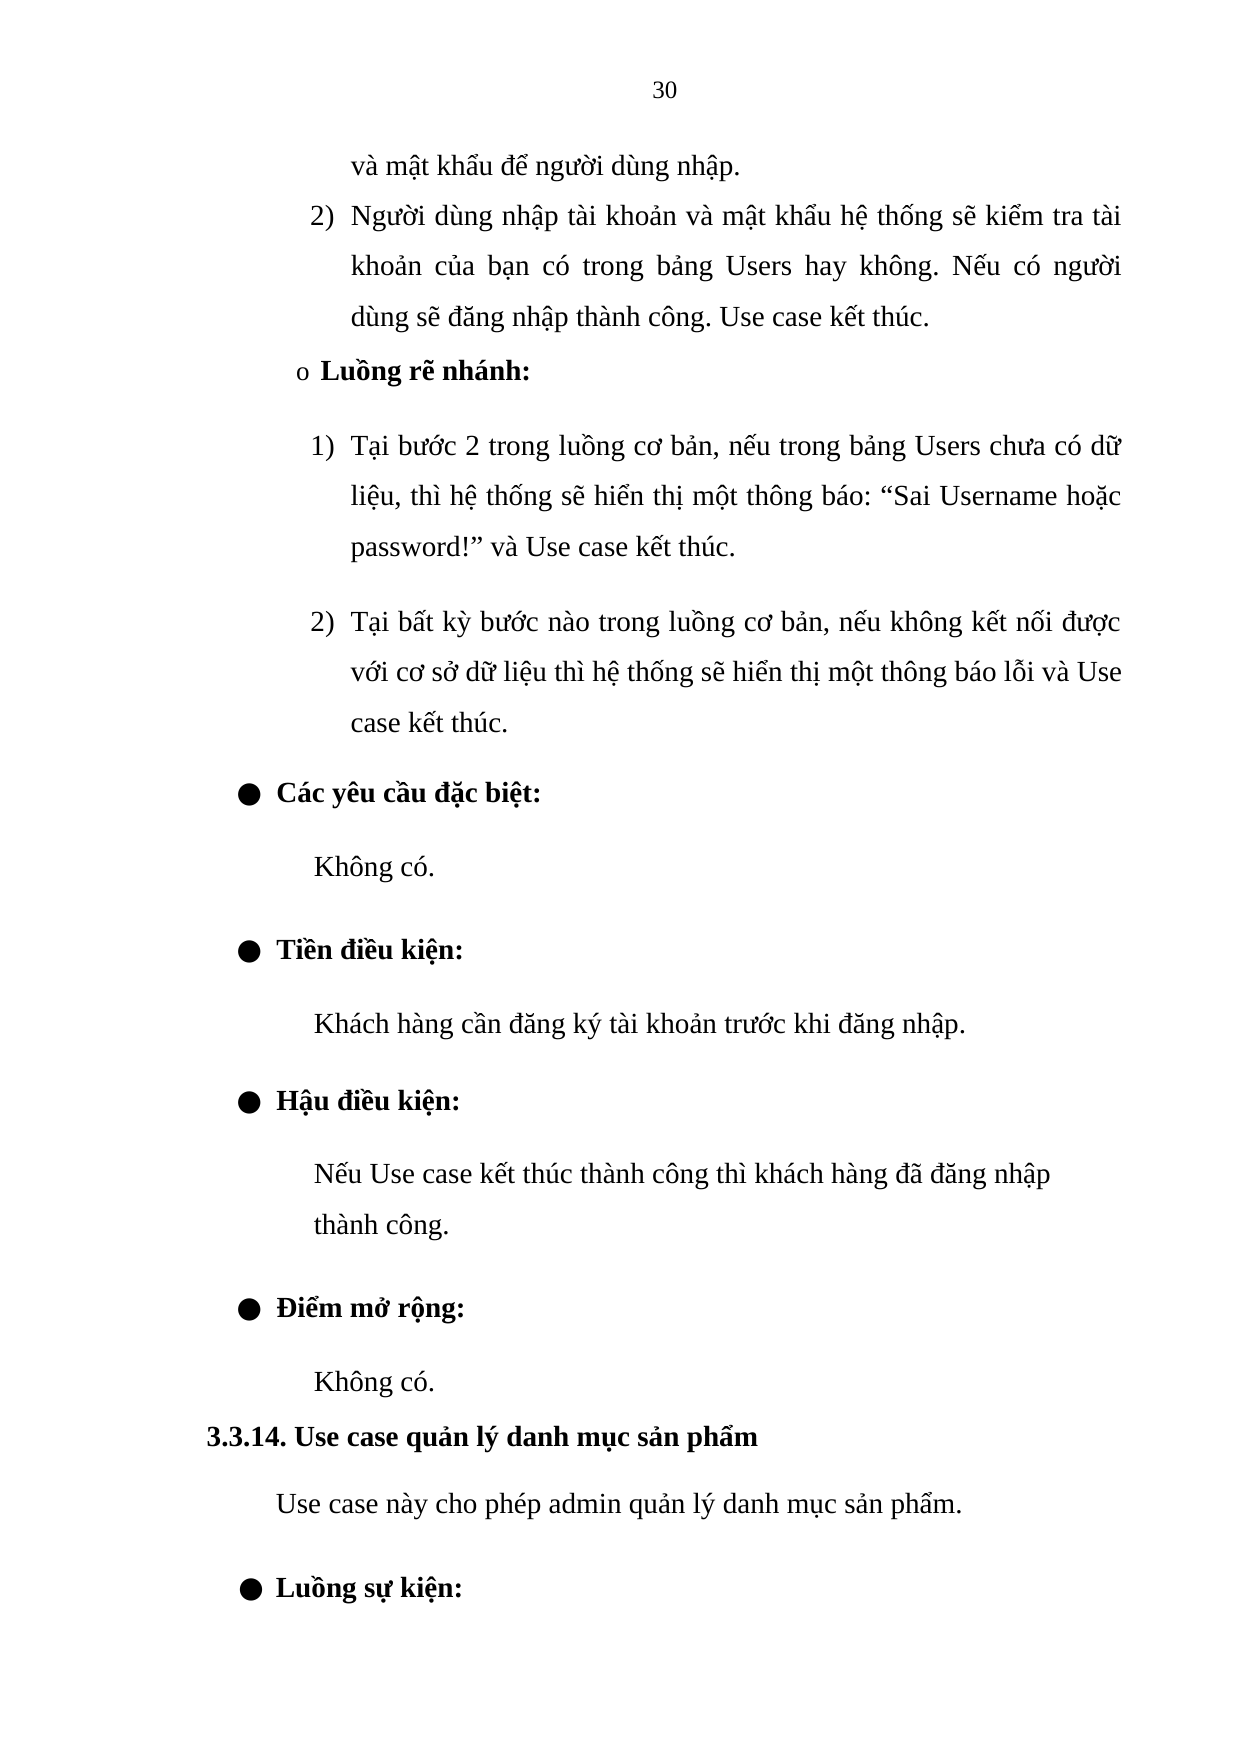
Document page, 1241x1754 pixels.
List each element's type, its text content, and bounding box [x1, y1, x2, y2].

text Use case này cho phép admin quản lý danh mục sản phẩm. [276, 1487, 1122, 1520]
text Không có. [313, 849, 1122, 882]
text Khách hàng cần đăng ký tài khoản trước khi đăng nhập. [313, 1006, 1122, 1040]
list Luồng sự kiện: [238, 1554, 1122, 1614]
text Nếu Use case kết thúc thành công thì khách hàng đã đăng nhập thành công. [313, 1156, 1122, 1240]
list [310, 148, 1122, 181]
text Không có. [313, 1364, 1122, 1398]
list Luồng rẽ nhánh: [296, 353, 1122, 386]
list Điểm mở rộng: [236, 1274, 1122, 1334]
list Hậu điều kiện: [236, 1067, 1122, 1127]
list Tiền điều kiện: [236, 916, 1122, 976]
subtitle 3.3.14. Use case quản lý danh mục sản phẩm [206, 1419, 1122, 1452]
list Các yêu cầu đặc biệt: [236, 759, 1122, 819]
list Tại bước 2 trong luồng cơ bản, nếu trong bảng Users chưa có dữ liệu, thì hệ thống sẽ hiển thị một thông báo: “Sai Username hoặc password!” và Use case kết thúc. [310, 428, 1122, 562]
list Người dùng nhập tài khoản và mật khẩu hệ thống sẽ kiểm tra tài khoản của bạn có trong bảng Users hay không. Nếu có người dùng sẽ đăng nhập thành công. Use case kết thúc. [310, 198, 1122, 332]
list Tại bất kỳ bước nào trong luồng cơ bản, nếu không kết nối được với cơ sở dữ liệu thì hệ thống sẽ hiển thị một thông báo lỗi và Use case kết thúc. [310, 604, 1122, 738]
